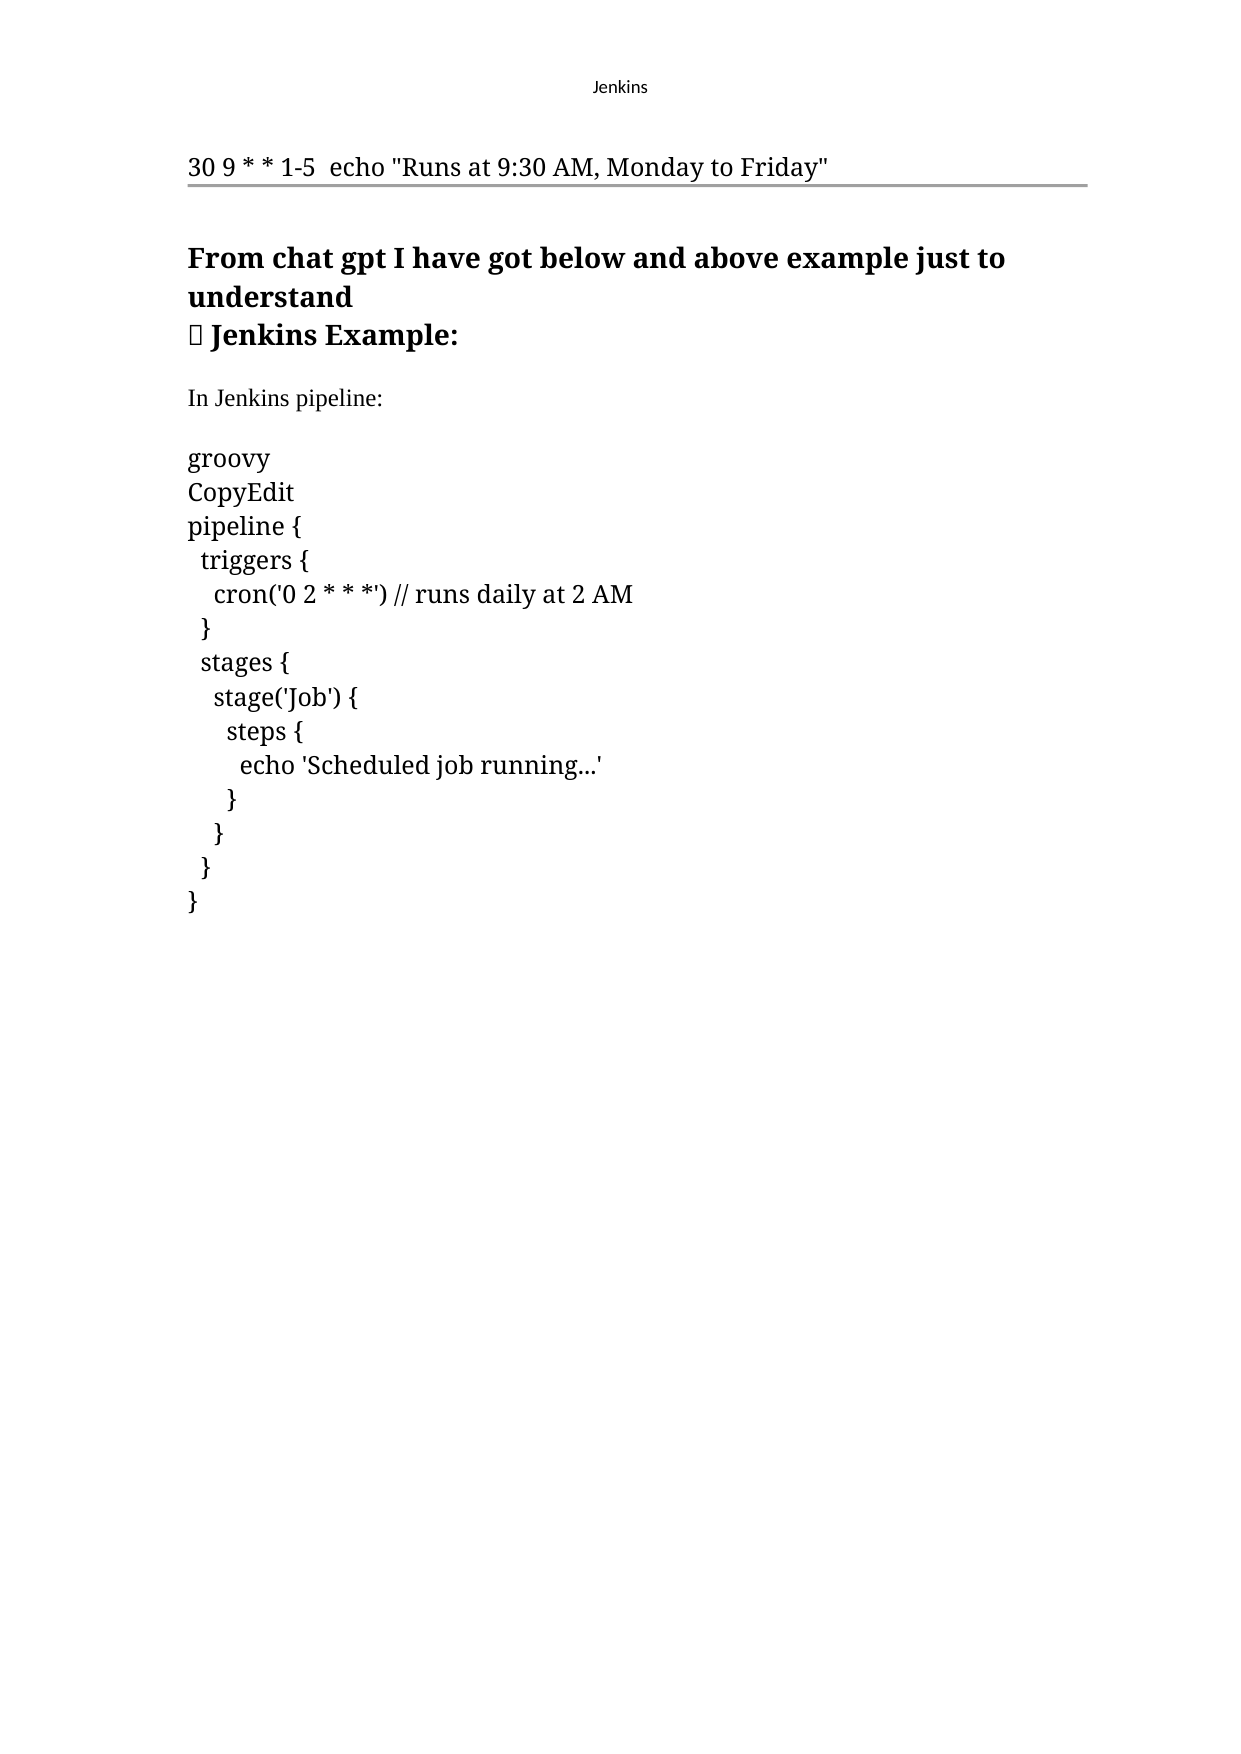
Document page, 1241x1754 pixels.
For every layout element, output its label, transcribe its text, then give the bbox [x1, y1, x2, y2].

text stages { [187, 645, 1053, 679]
text steps { [187, 713, 1053, 747]
text groovy [187, 441, 1053, 475]
text } [187, 611, 1053, 645]
text } [187, 815, 1053, 849]
subtitle From chat gpt I have got below and above example just to understand 🧪 Jenkins Example: [187, 239, 1053, 354]
text cron('0 2 * * *') // runs daily at 2 AM [187, 577, 1053, 611]
text pipeline { [187, 509, 1053, 543]
text In Jenkins pipeline: [187, 383, 1053, 412]
text stage('Job') { [187, 679, 1053, 713]
text CopyEdit [187, 475, 1053, 509]
text 30 9 * * 1-5 echo "Runs at 9:30 AM, Monday to Friday" [187, 150, 1053, 184]
text triggers { [187, 543, 1053, 577]
text } [187, 849, 1053, 883]
text } [187, 883, 1053, 918]
text echo 'Scheduled job running...' [187, 747, 1053, 781]
text } [187, 781, 1053, 815]
